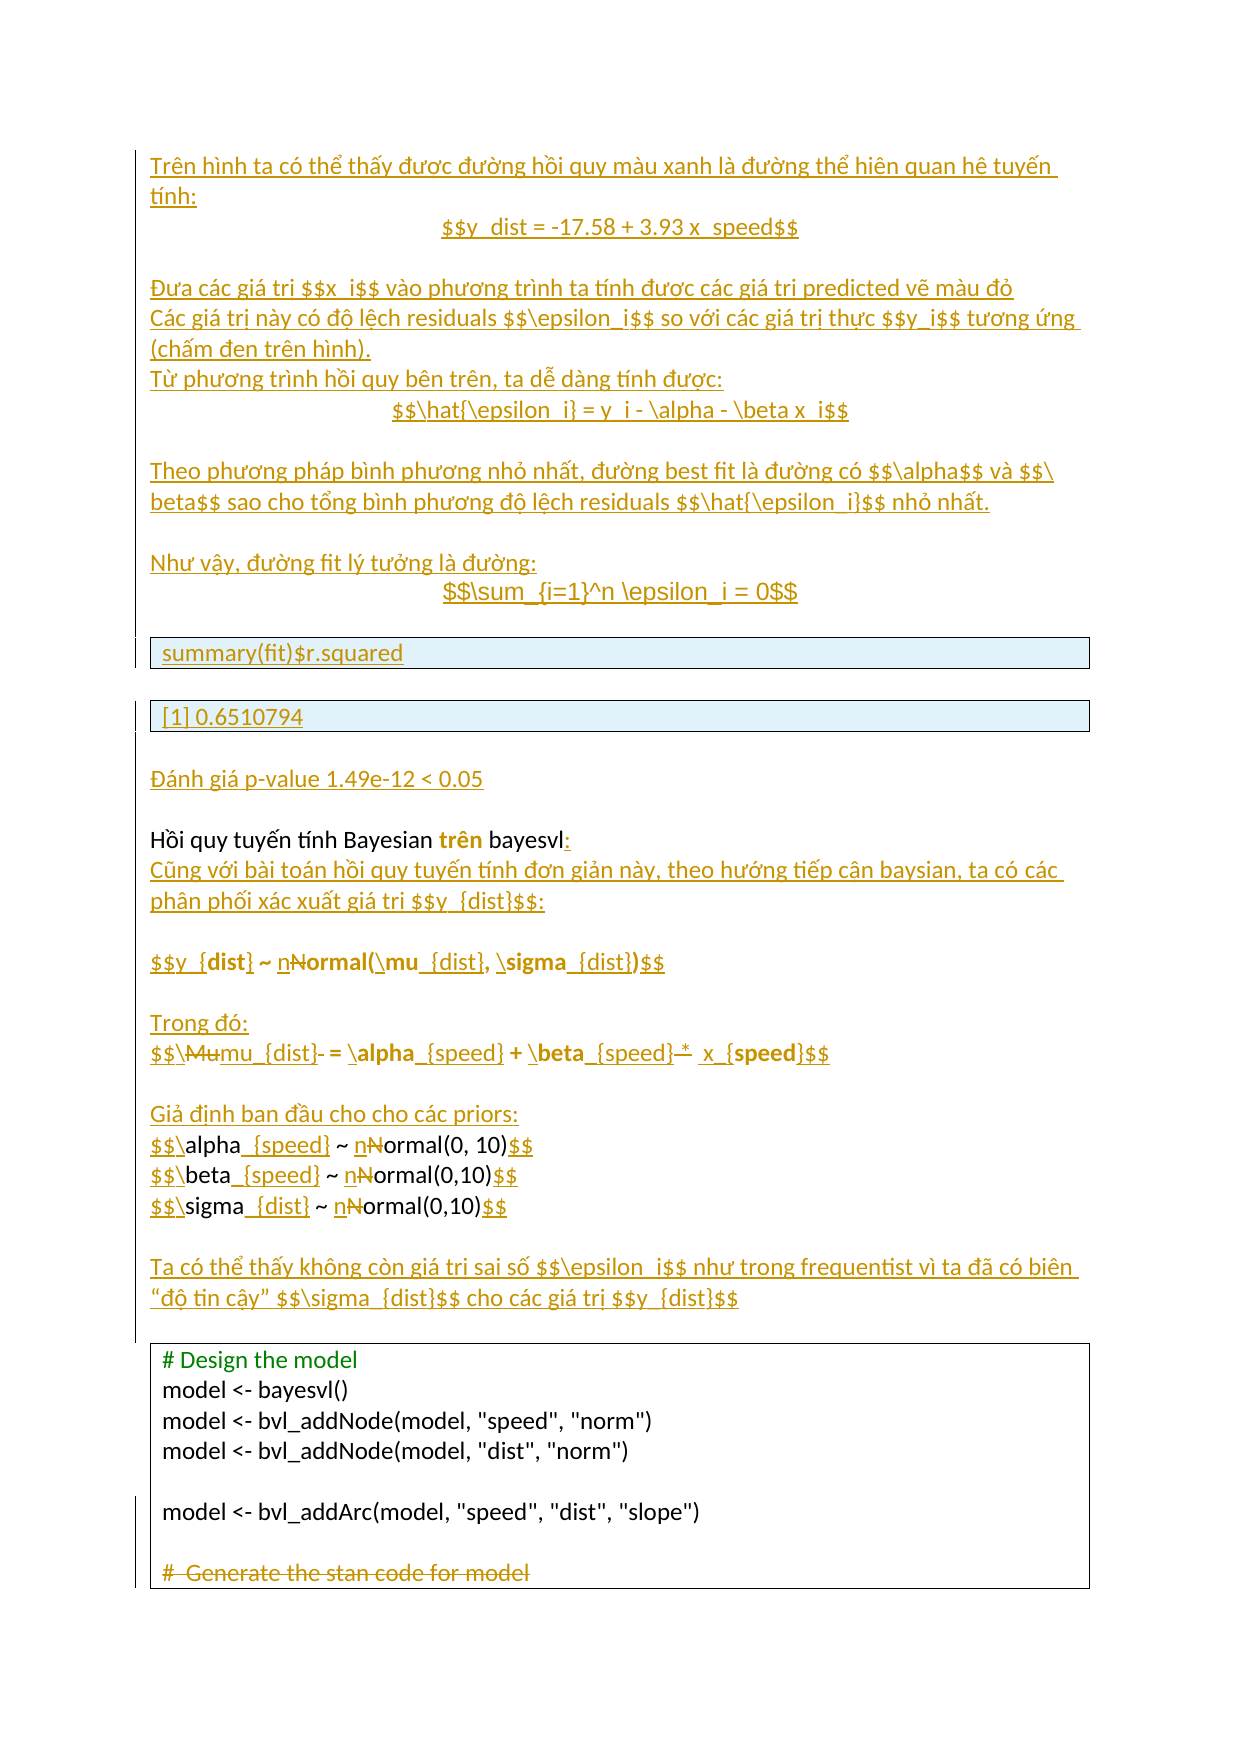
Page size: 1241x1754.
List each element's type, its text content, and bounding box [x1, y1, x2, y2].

text beta ~ ormal(0,10) [150, 1159, 1090, 1190]
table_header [151, 1344, 1089, 1588]
text alpha ~ ormal(0, 10) [150, 1129, 1090, 1159]
text dist ~ ormal(mu, sigma) [150, 946, 1090, 976]
text sigma ~ ormal(0,10) [150, 1190, 1090, 1221]
text Hồi quy tuyến tính Bayesian trên bayesvl [150, 824, 1090, 854]
text = alpha + beta speed [150, 1037, 1090, 1068]
